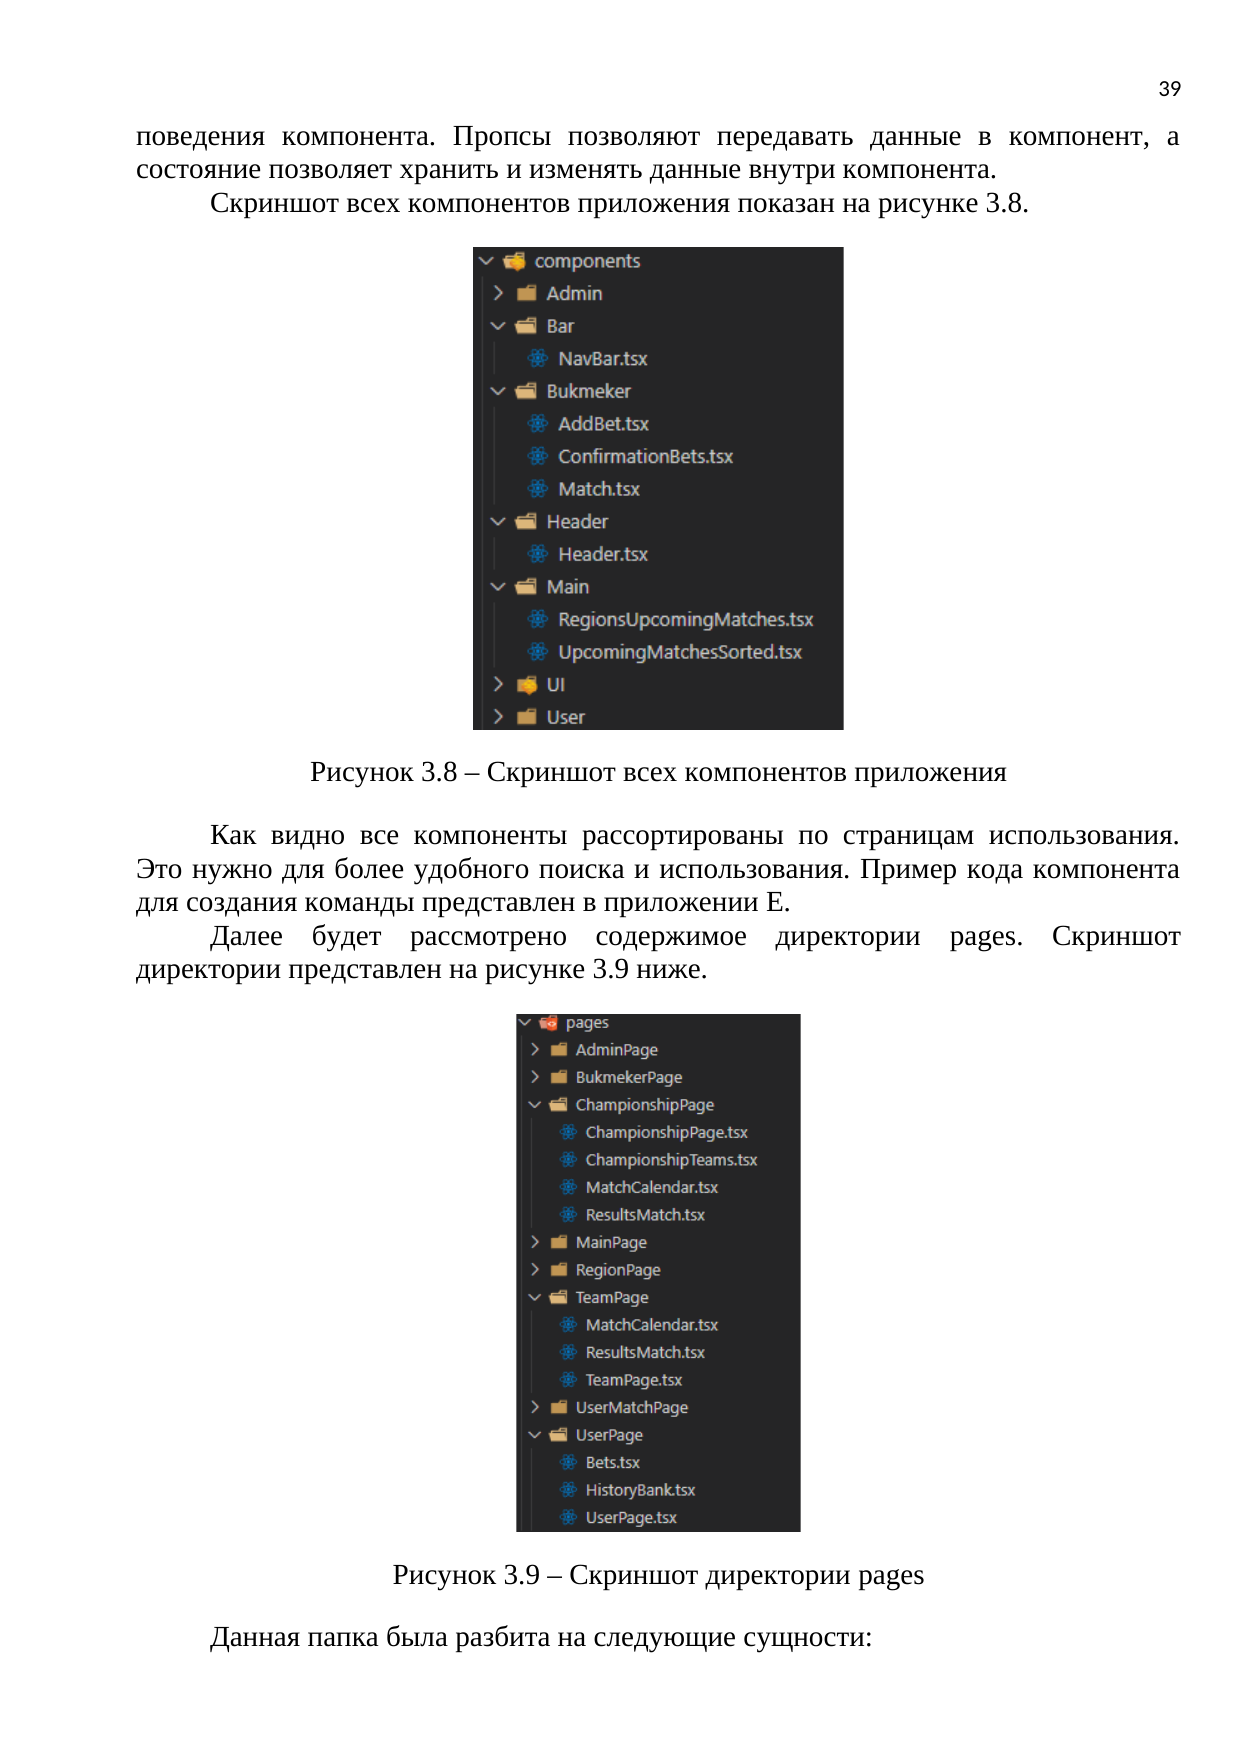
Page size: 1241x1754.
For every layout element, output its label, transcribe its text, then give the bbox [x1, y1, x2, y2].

picture [473, 247, 844, 730]
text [136, 118, 1181, 185]
text Данная папка была разбита на следующие сущности: [136, 1619, 1181, 1653]
text Рисунок 3.9 – Скриншот директории pages [136, 1557, 1181, 1590]
picture [516, 1014, 801, 1532]
text Как видно все компоненты рассортированы по страницам использования. Это нужно для более удобного поиска и использования. Пример кода компонента для создания команды представлен в приложении Е. [136, 817, 1181, 918]
text Далее будет рассмотрено содержимое директории pages. Скриншот директории представлен на рисунке 3.9 ниже. [136, 918, 1181, 985]
text Рисунок 3.8 – Скриншот всех компонентов приложения [136, 754, 1181, 788]
text Скриншот всех компонентов приложения показан на рисунке 3.8. [136, 185, 1181, 219]
